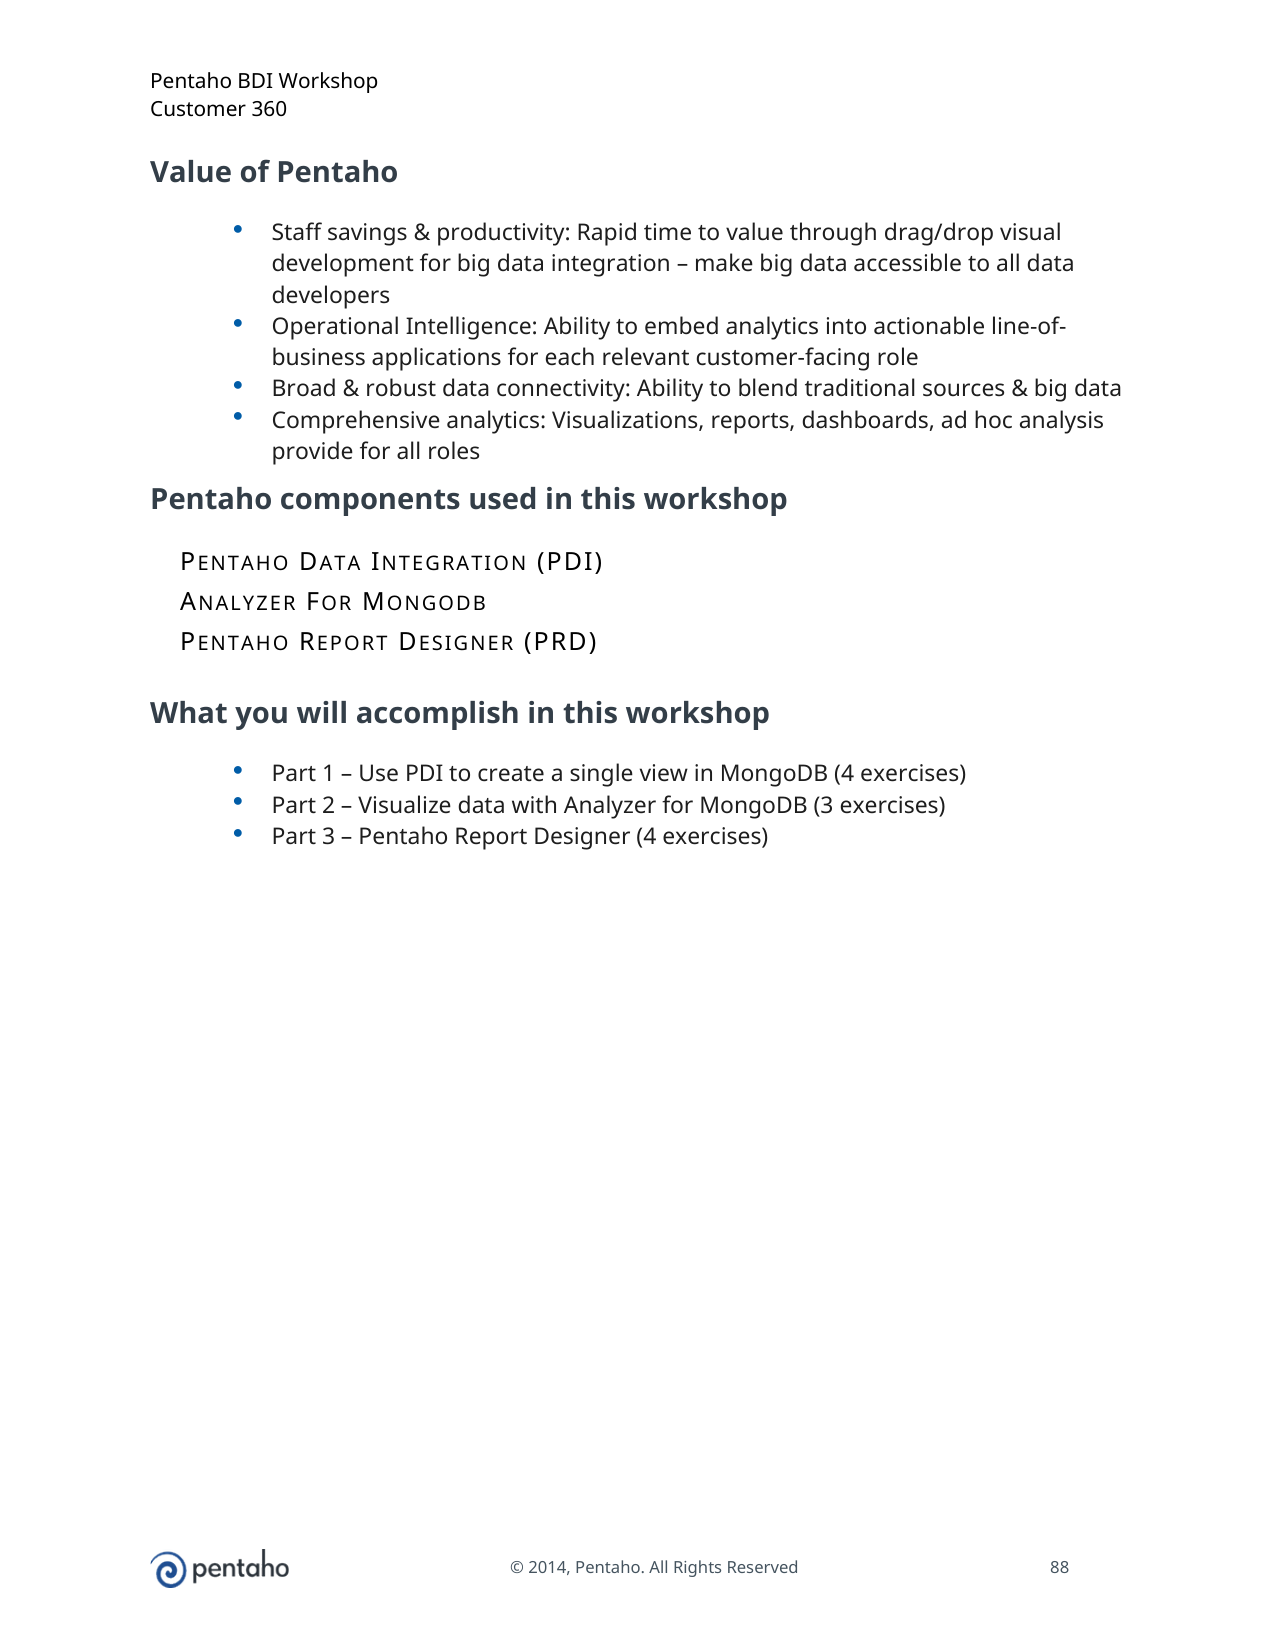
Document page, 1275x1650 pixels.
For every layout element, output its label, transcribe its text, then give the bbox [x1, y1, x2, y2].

text Operational Intelligence: Ability to embed analytics into actionable line-of-business applications for each relevant customer-facing role [234, 310, 1125, 372]
title Pentaho Data Integration (PDI) [180, 543, 1125, 577]
title Analyzer For Mongodb [180, 583, 1125, 618]
subtitle Pentaho components used in this workshop [150, 478, 1125, 518]
text Comprehensive analytics: Visualizations, reports, dashboards, ad hoc analysis provide for all roles [234, 403, 1125, 466]
text Broad & robust data connectivity: Ability to blend traditional sources & big data [234, 372, 1125, 403]
text Part 1 – Use PDI to create a single view in MongoDB (4 exercises) [234, 757, 1125, 788]
subtitle Value of Pentaho [150, 151, 1125, 191]
text Part 3 – Pentaho Report Designer (4 exercises) [234, 820, 1125, 851]
text Staff savings & productivity: Rapid time to value through drag/drop visual development for big data integration – make big data accessible to all data developers [234, 216, 1125, 310]
text Part 2 – Visualize data with Analyzer for MongoDB (3 exercises) [234, 788, 1125, 820]
subtitle What you will accomplish in this workshop [150, 693, 1125, 732]
title Pentaho Report Designer (PRD) [180, 624, 1125, 658]
picture [150, 1549, 289, 1588]
